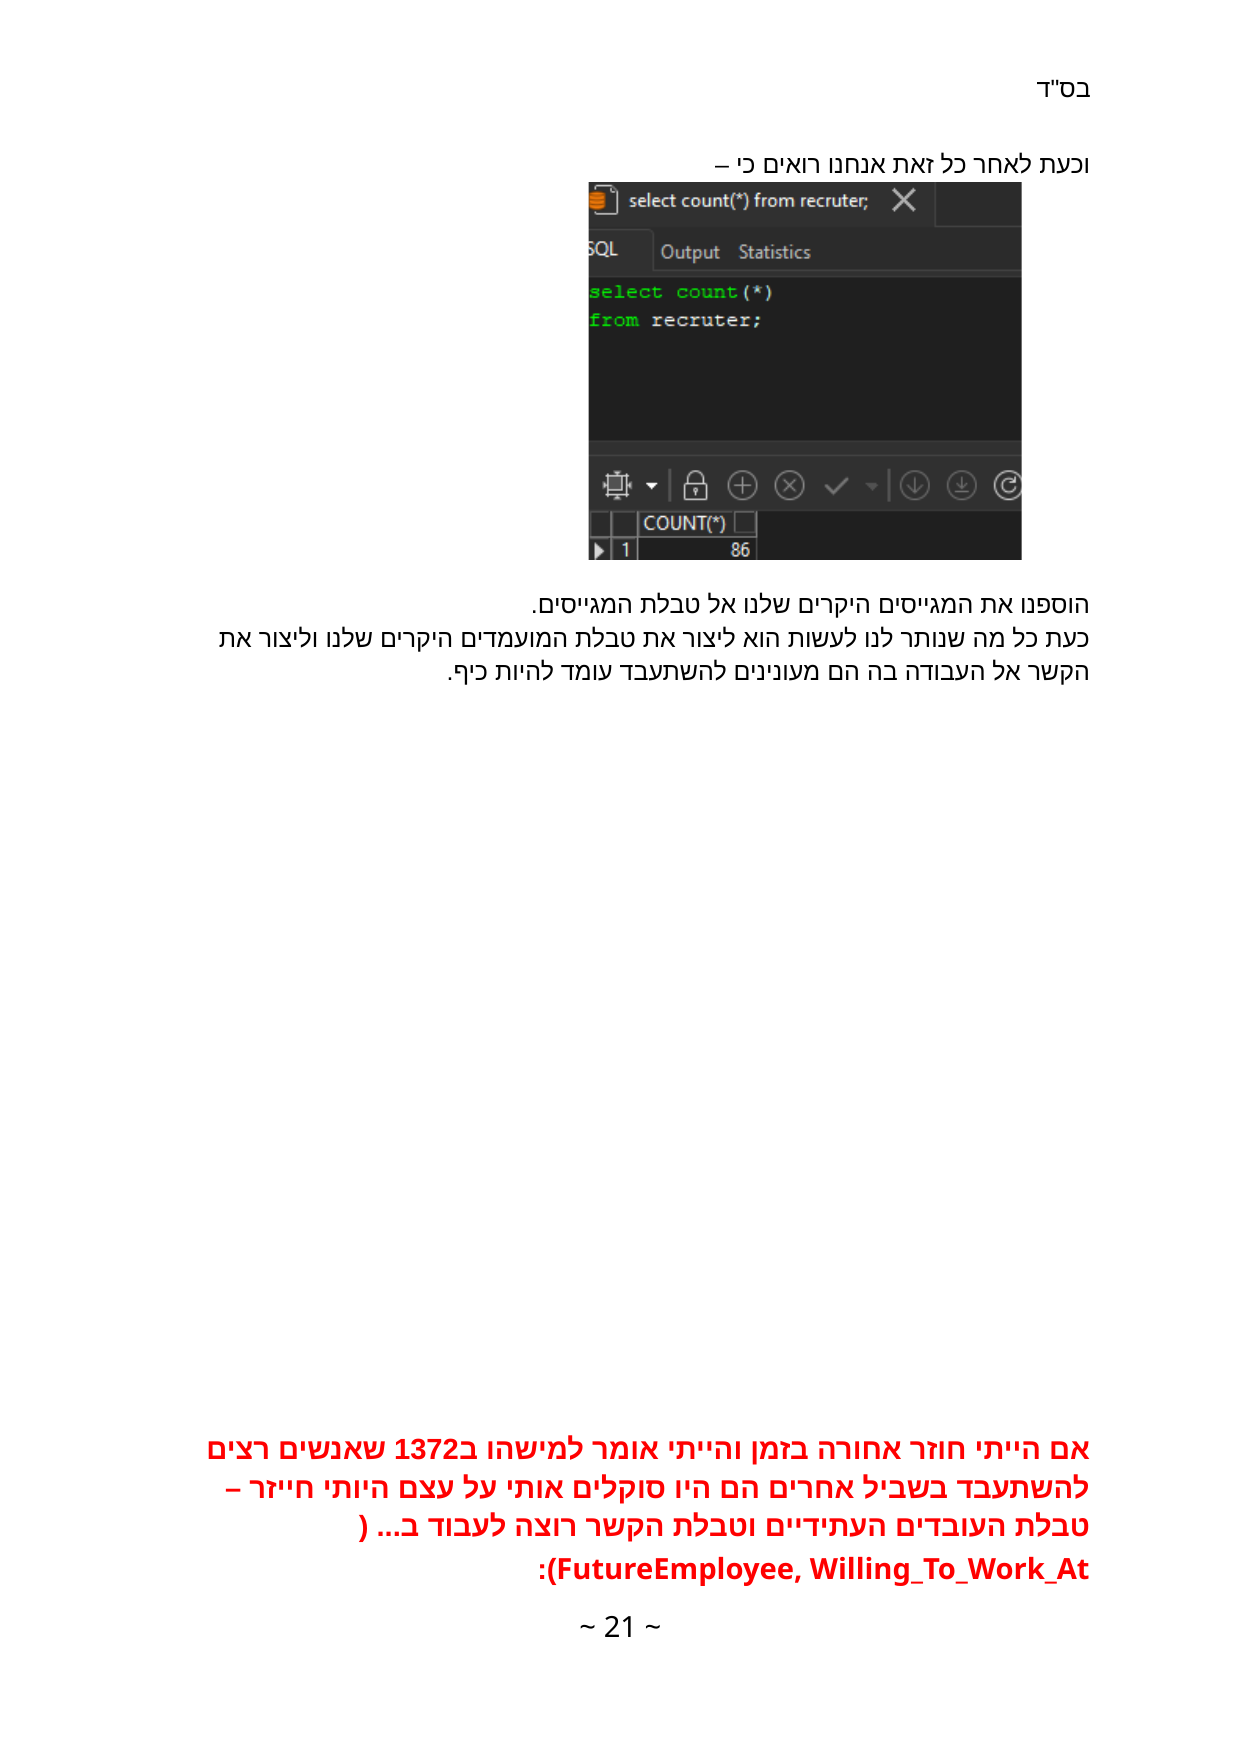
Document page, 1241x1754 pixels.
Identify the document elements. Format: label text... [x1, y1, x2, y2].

text אם הייתי חוזר אחורה בזמן והייתי אומר למישהו ב1372 שאנשים רצים להשתעבד בשביל אחרים הם היו סוקלים אותי על עצם היותי חייזר – טבלת העובדים העתידיים וטבלת הקשר רוצה לעבוד ב... (FutureEmployee, Willing_To_Work_At): [150, 1432, 1090, 1588]
picture [587, 182, 1022, 557]
text הוספנו את המגייסים היקרים שלנו אל טבלת המגייסים. כעת כל מה שנותר לנו לעשות הוא ליצור את טבלת המועמדים היקרים שלנו וליצור את הקשר אל העבודה בה הם מעונינים להשתעבד עומד להיות כיף. [150, 591, 1090, 685]
text וכעת לאחר כל זאת אנחנו רואים כי – [150, 150, 1090, 179]
